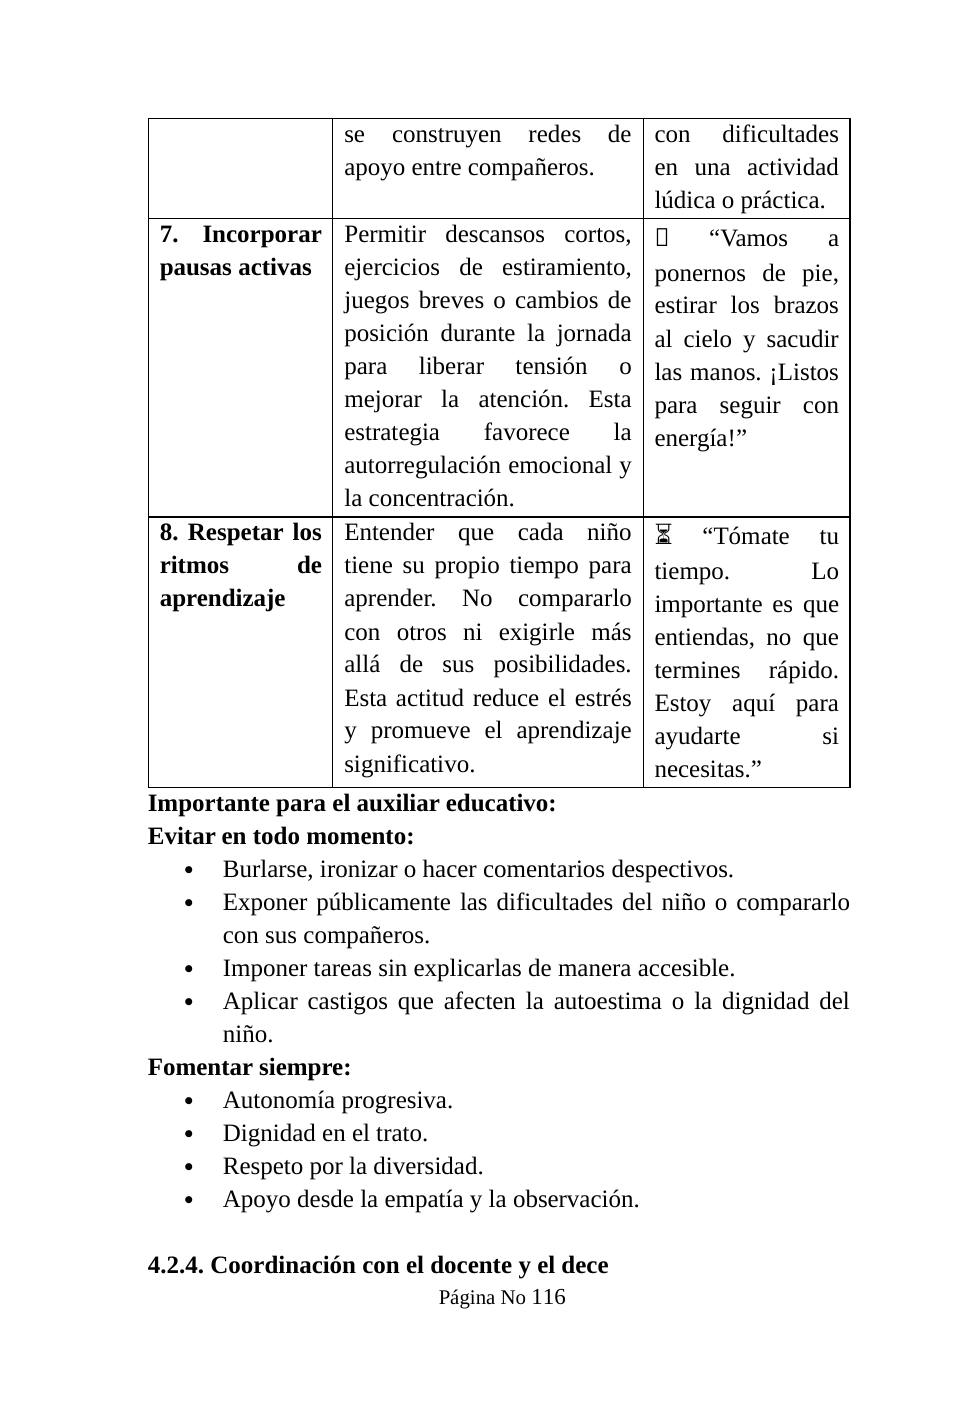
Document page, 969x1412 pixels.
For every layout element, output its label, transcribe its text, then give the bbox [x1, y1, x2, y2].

text 4.2.4. Coordinación con el docente y el dece [148, 1250, 851, 1279]
table_cell 7. Incorporar pausas activas [149, 219, 332, 516]
table_cell ⏳ “Tómate tu tiempo. Lo importante es que entiendas, no que termines rápido. Estoy aquí para ayudarte si necesitas.” [644, 518, 849, 787]
list Imponer tareas sin explicarlas de manera accesible. [185, 953, 851, 982]
table_cell 🧘 “Vamos a ponernos de pie, estirar los brazos al cielo y sacudir las manos. ¡Listos para seguir con energía!” [644, 219, 849, 516]
table_cell Permitir descansos cortos, ejercicios de estiramiento, juegos breves o cambios de posición durante la jornada para liberar tensión o mejorar la atención. Esta estrategia favorece la autorregulación emocional y la concentración. [333, 219, 643, 516]
list Apoyo desde la empatía y la observación. [185, 1184, 851, 1213]
list Aplicar castigos que afecten la autoestima o la dignidad del niño. [185, 986, 851, 1048]
list Burlarse, ironizar o hacer comentarios despectivos. [185, 854, 851, 883]
table_cell Entender que cada niño tiene su propio tiempo para aprender. No compararlo con otros ni exigirle más allá de sus posibilidades. Esta actitud reduce el estrés y promueve el aprendizaje significativo. [333, 518, 643, 787]
text Fomentar siempre: [148, 1052, 851, 1081]
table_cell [149, 119, 332, 218]
text Evitar en todo momento: [148, 821, 851, 850]
table_cell 8. Respetar los ritmos de aprendizaje [149, 518, 332, 787]
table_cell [644, 119, 849, 218]
text Importante para el auxiliar educativo: [148, 788, 851, 817]
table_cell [333, 119, 643, 218]
list Autonomía progresiva. [185, 1085, 851, 1114]
list Dignidad en el trato. [185, 1118, 851, 1147]
list Respeto por la diversidad. [185, 1151, 851, 1180]
list Exponer públicamente las dificultades del niño o compararlo con sus compañeros. [185, 887, 851, 949]
